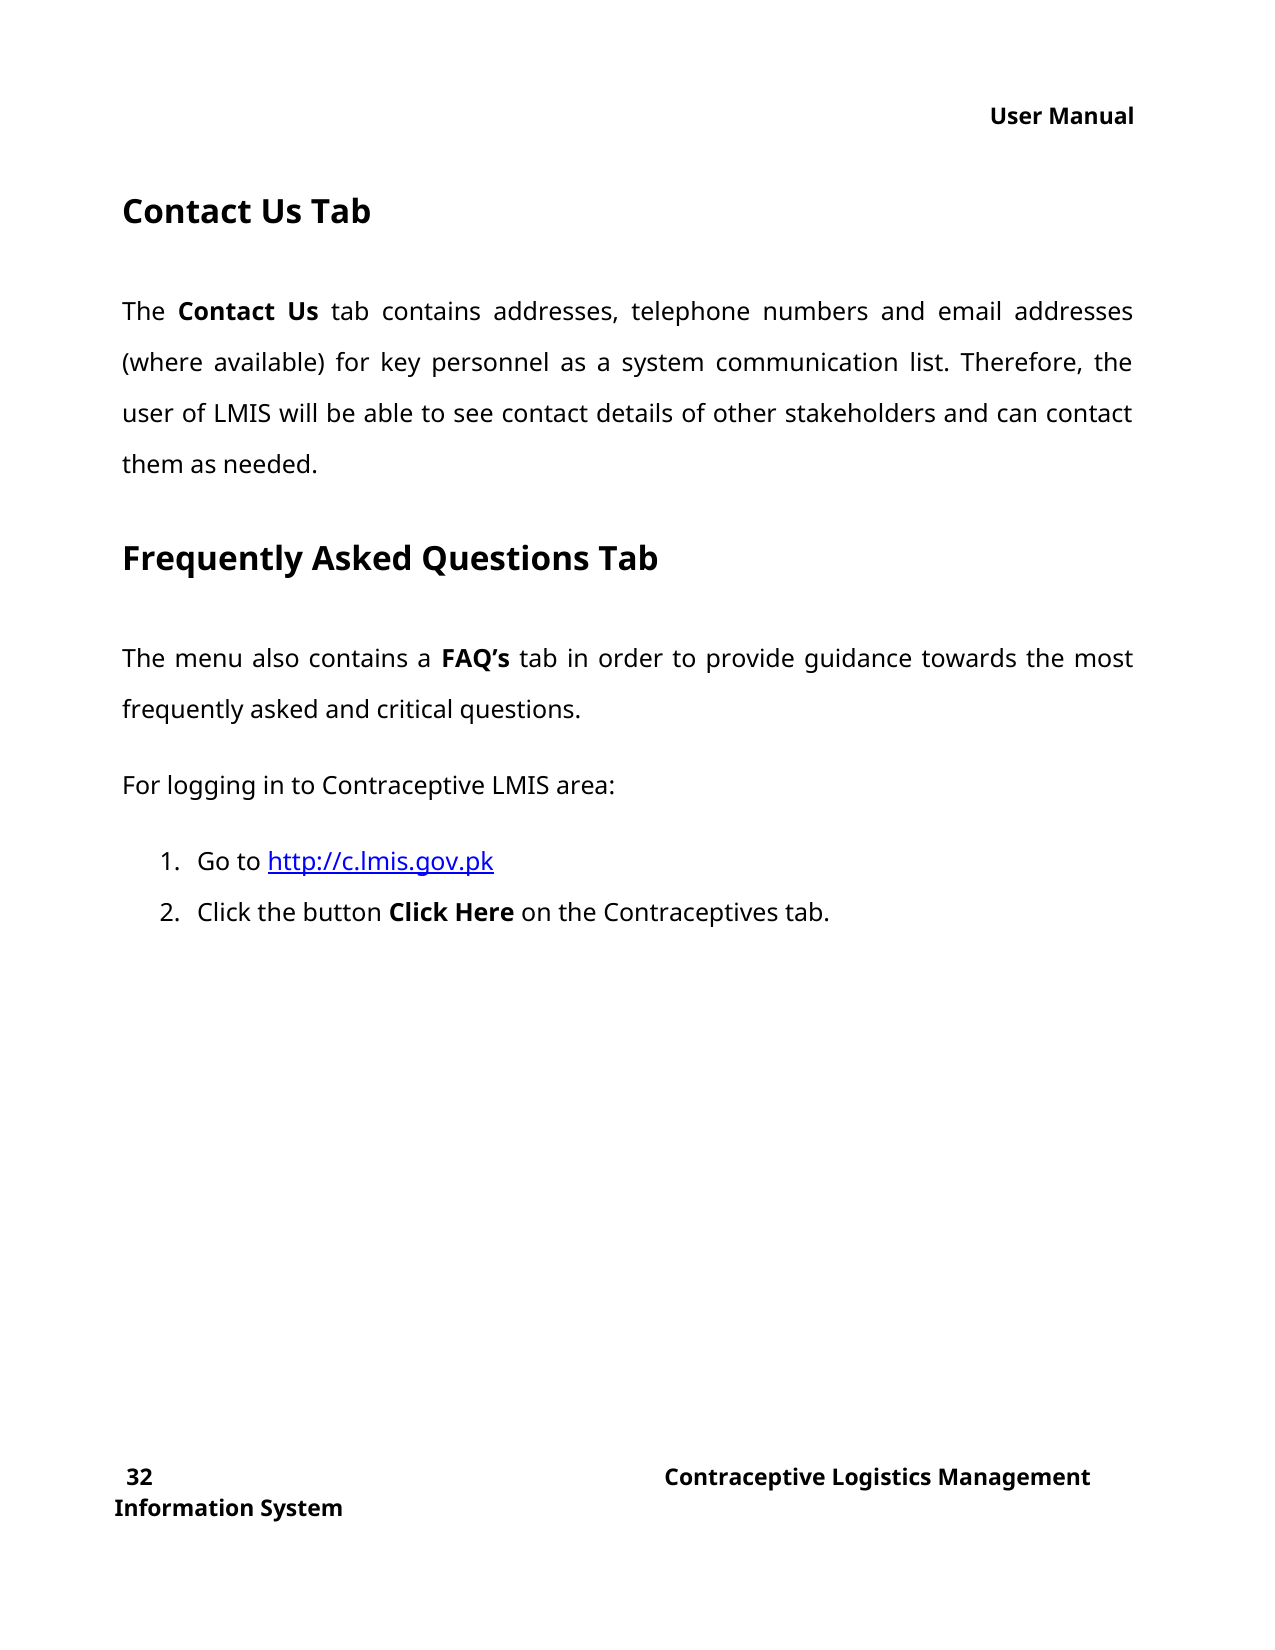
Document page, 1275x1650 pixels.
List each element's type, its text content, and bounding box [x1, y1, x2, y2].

text For logging in to Contraceptive LMIS area: [122, 767, 1134, 802]
list Go to http://c.lmis.gov.pk [159, 843, 1134, 878]
subtitle Contact Us Tab [122, 187, 1134, 233]
list Click the button Click Here on the Contraceptives tab. [159, 894, 1134, 929]
text The menu also contains a FAQ’s tab in order to provide guidance towards the most frequently asked and critical questions. [122, 640, 1134, 726]
subtitle Frequently Asked Questions Tab [122, 535, 1134, 580]
text The Contact Us tab contains addresses, telephone numbers and email addresses (where available) for key personnel as a system communication list. Therefore, the user of LMIS will be able to see contact details of other stakeholders and can contact them as needed. [122, 293, 1134, 480]
